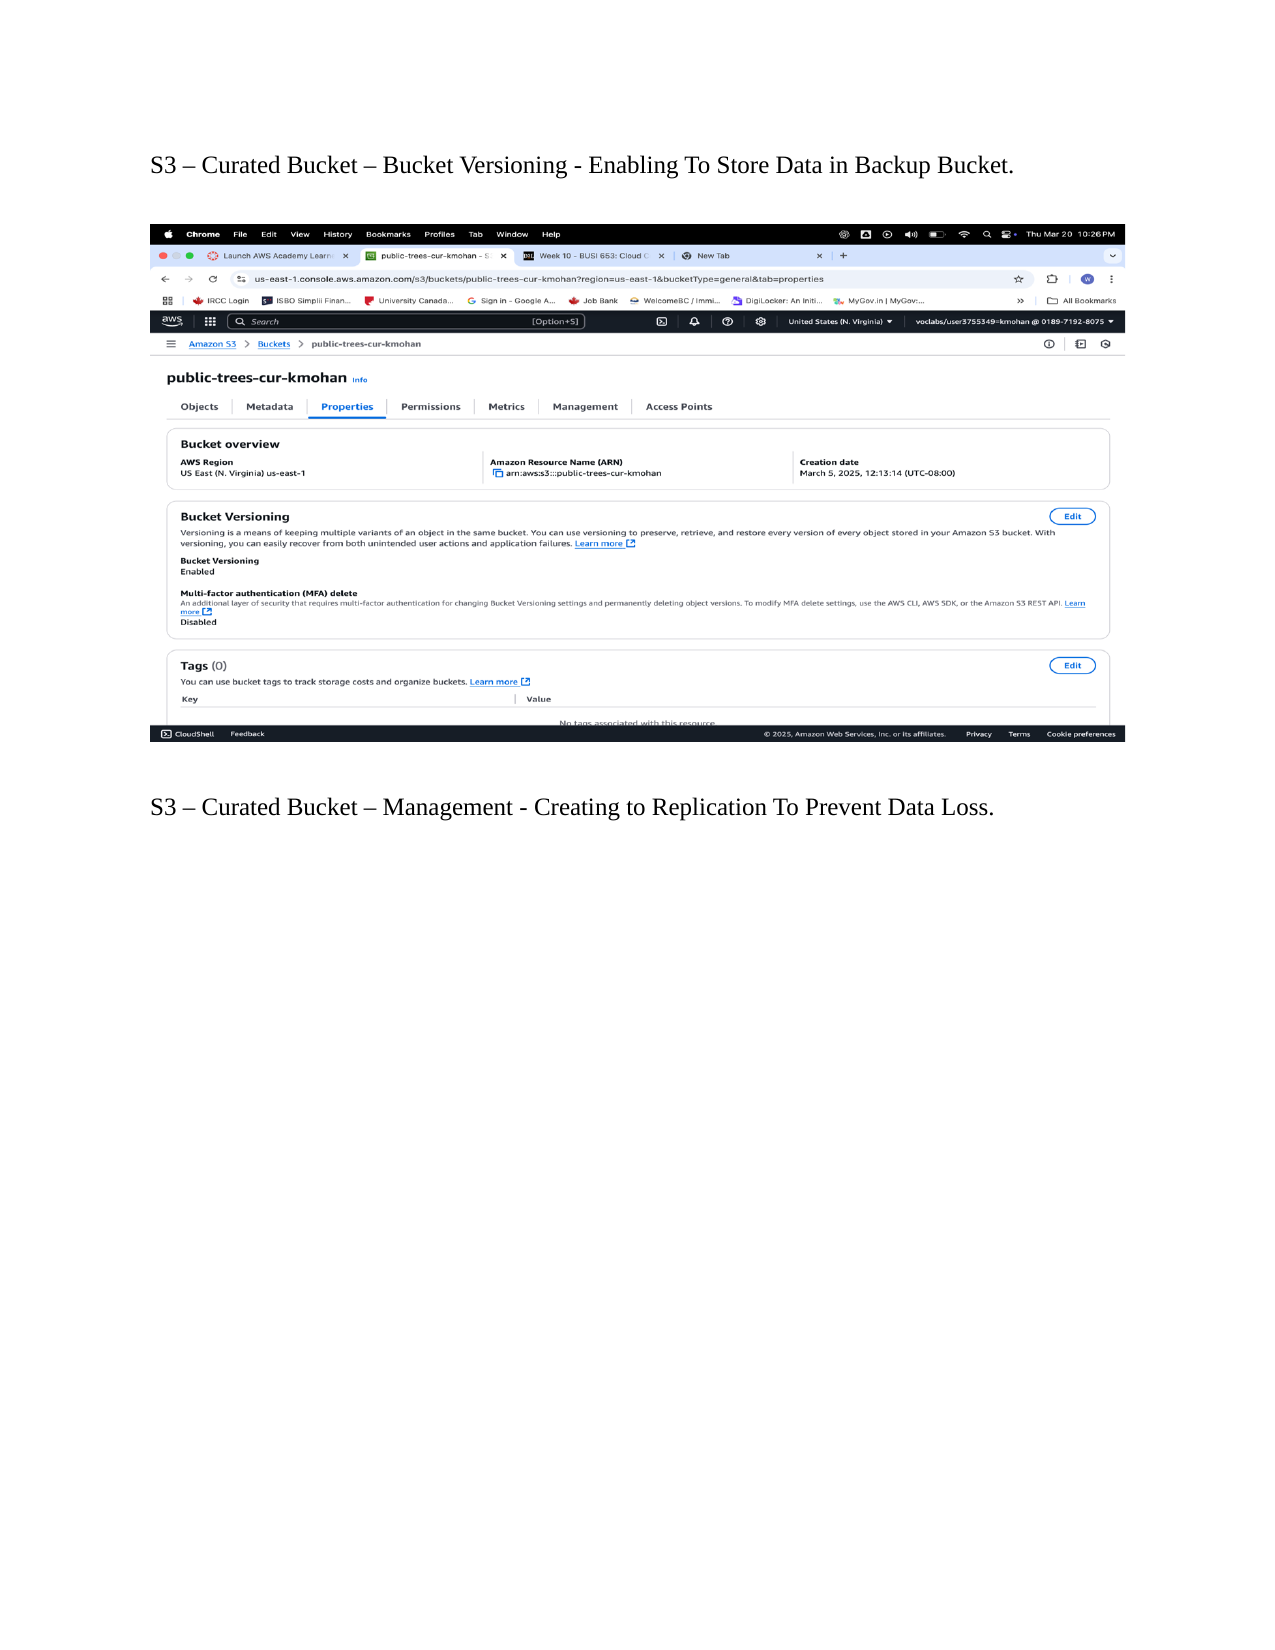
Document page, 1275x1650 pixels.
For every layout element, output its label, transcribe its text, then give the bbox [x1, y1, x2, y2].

picture [150, 224, 1125, 742]
text S3 – Curated Bucket – Bucket Versioning - Enabling To Store Data in Backup Bucket. [150, 150, 1125, 179]
text S3 – Curated Bucket – Management - Creating to Replication To Prevent Data Loss. [150, 792, 1125, 821]
